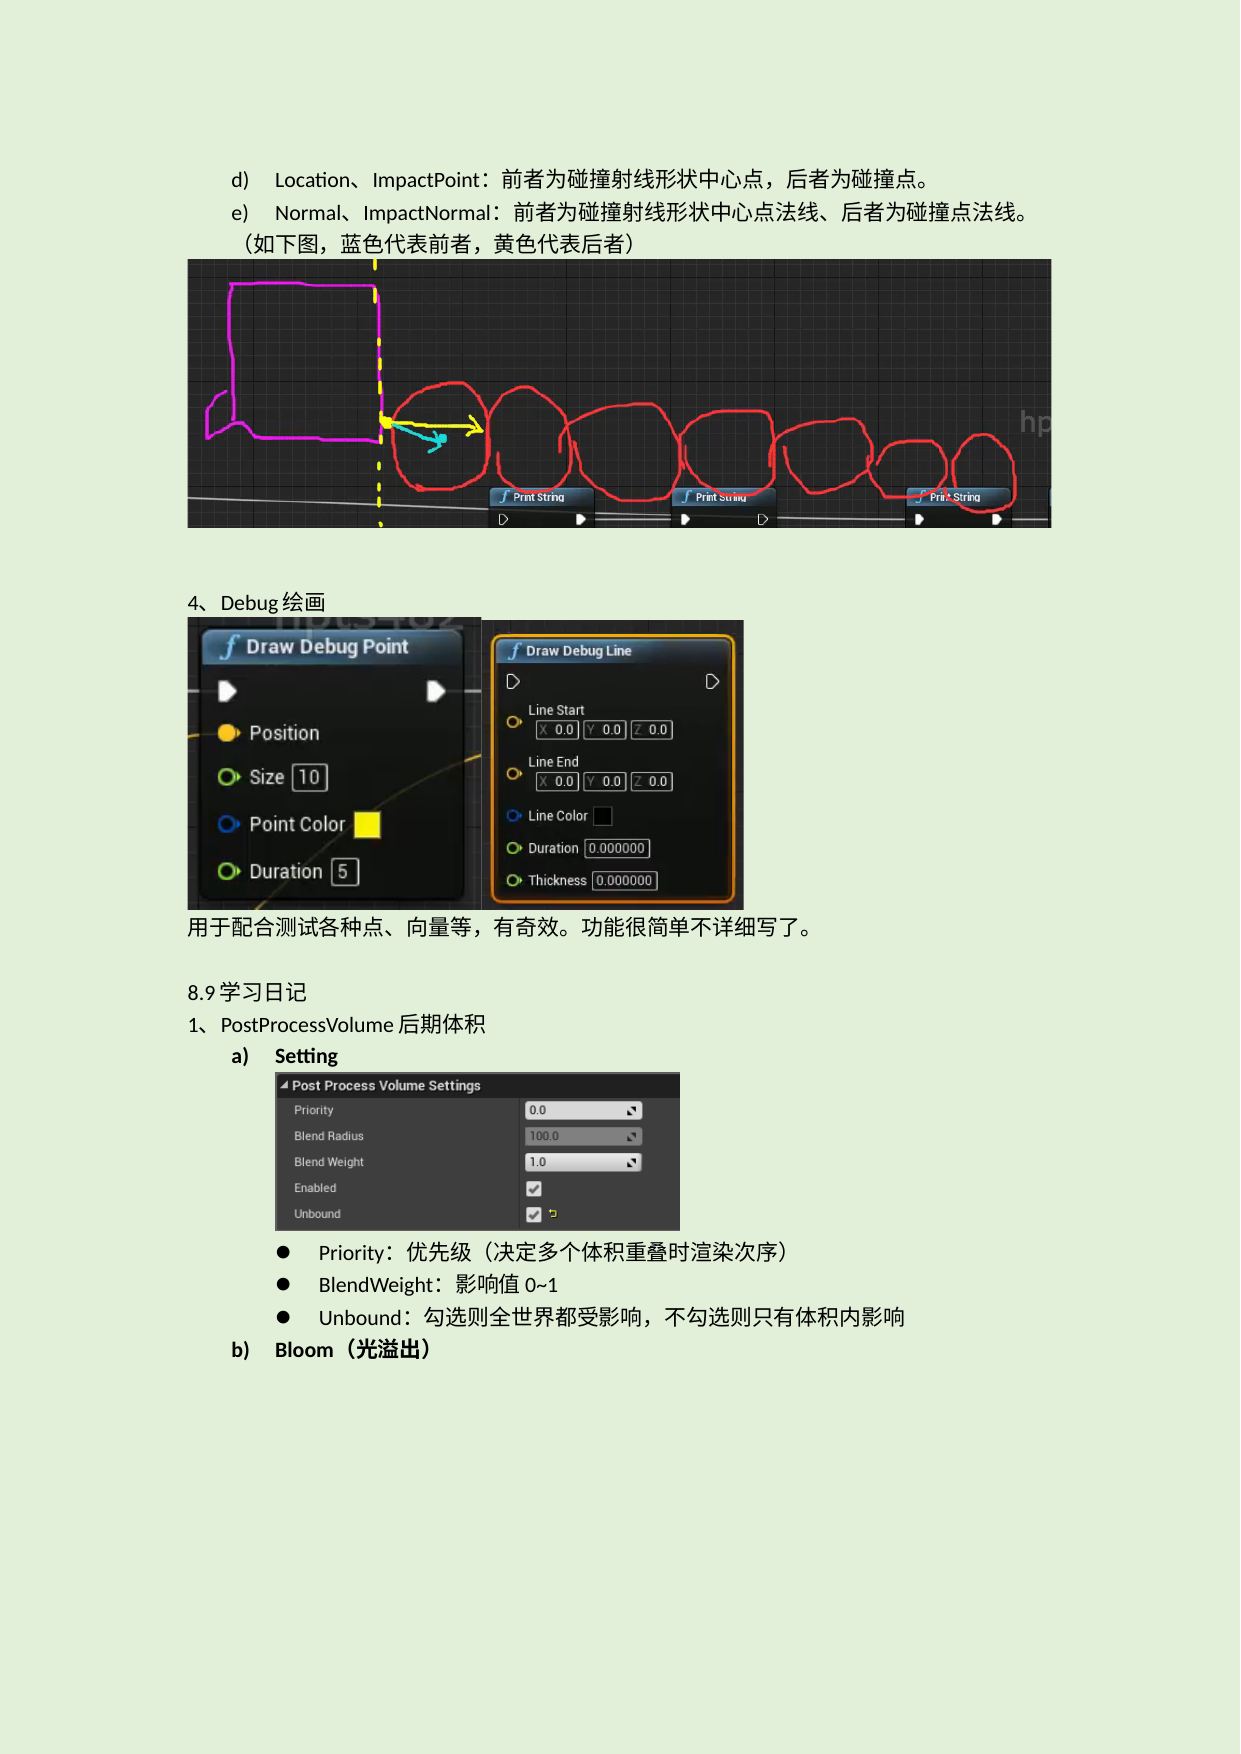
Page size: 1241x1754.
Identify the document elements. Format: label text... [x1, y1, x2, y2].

list Unbound：勾选则全世界都受影响，不勾选则只有体积内影响 [275, 1299, 1053, 1332]
list （如下图，蓝色代表前者，黄色代表后者） [231, 227, 1053, 259]
list Normal、ImpactNormal：前者为碰撞射线形状中心点法线、后者为碰撞点法线。 [231, 194, 1053, 227]
list Location、ImpactPoint：前者为碰撞射线形状中心点，后者为碰撞点。 [231, 162, 1053, 194]
list PostProcessVolume后期体积 [187, 1007, 1053, 1039]
list 8.9学习日记 [187, 974, 1053, 1007]
list 4、Debug绘画 [187, 584, 1053, 617]
list Bloom（光溢出） [231, 1332, 1053, 1364]
picture [187, 259, 1052, 528]
list BlendWeight：影响值0~1 [275, 1267, 1053, 1299]
list Priority：优先级（决定多个体积重叠时渲染次序） [275, 1234, 1053, 1267]
picture [187, 617, 744, 910]
list 用于配合测试各种点、向量等，有奇效。功能很简单不详细写了。 [187, 909, 1053, 942]
list Setting [231, 1039, 1053, 1072]
picture [275, 1072, 680, 1231]
